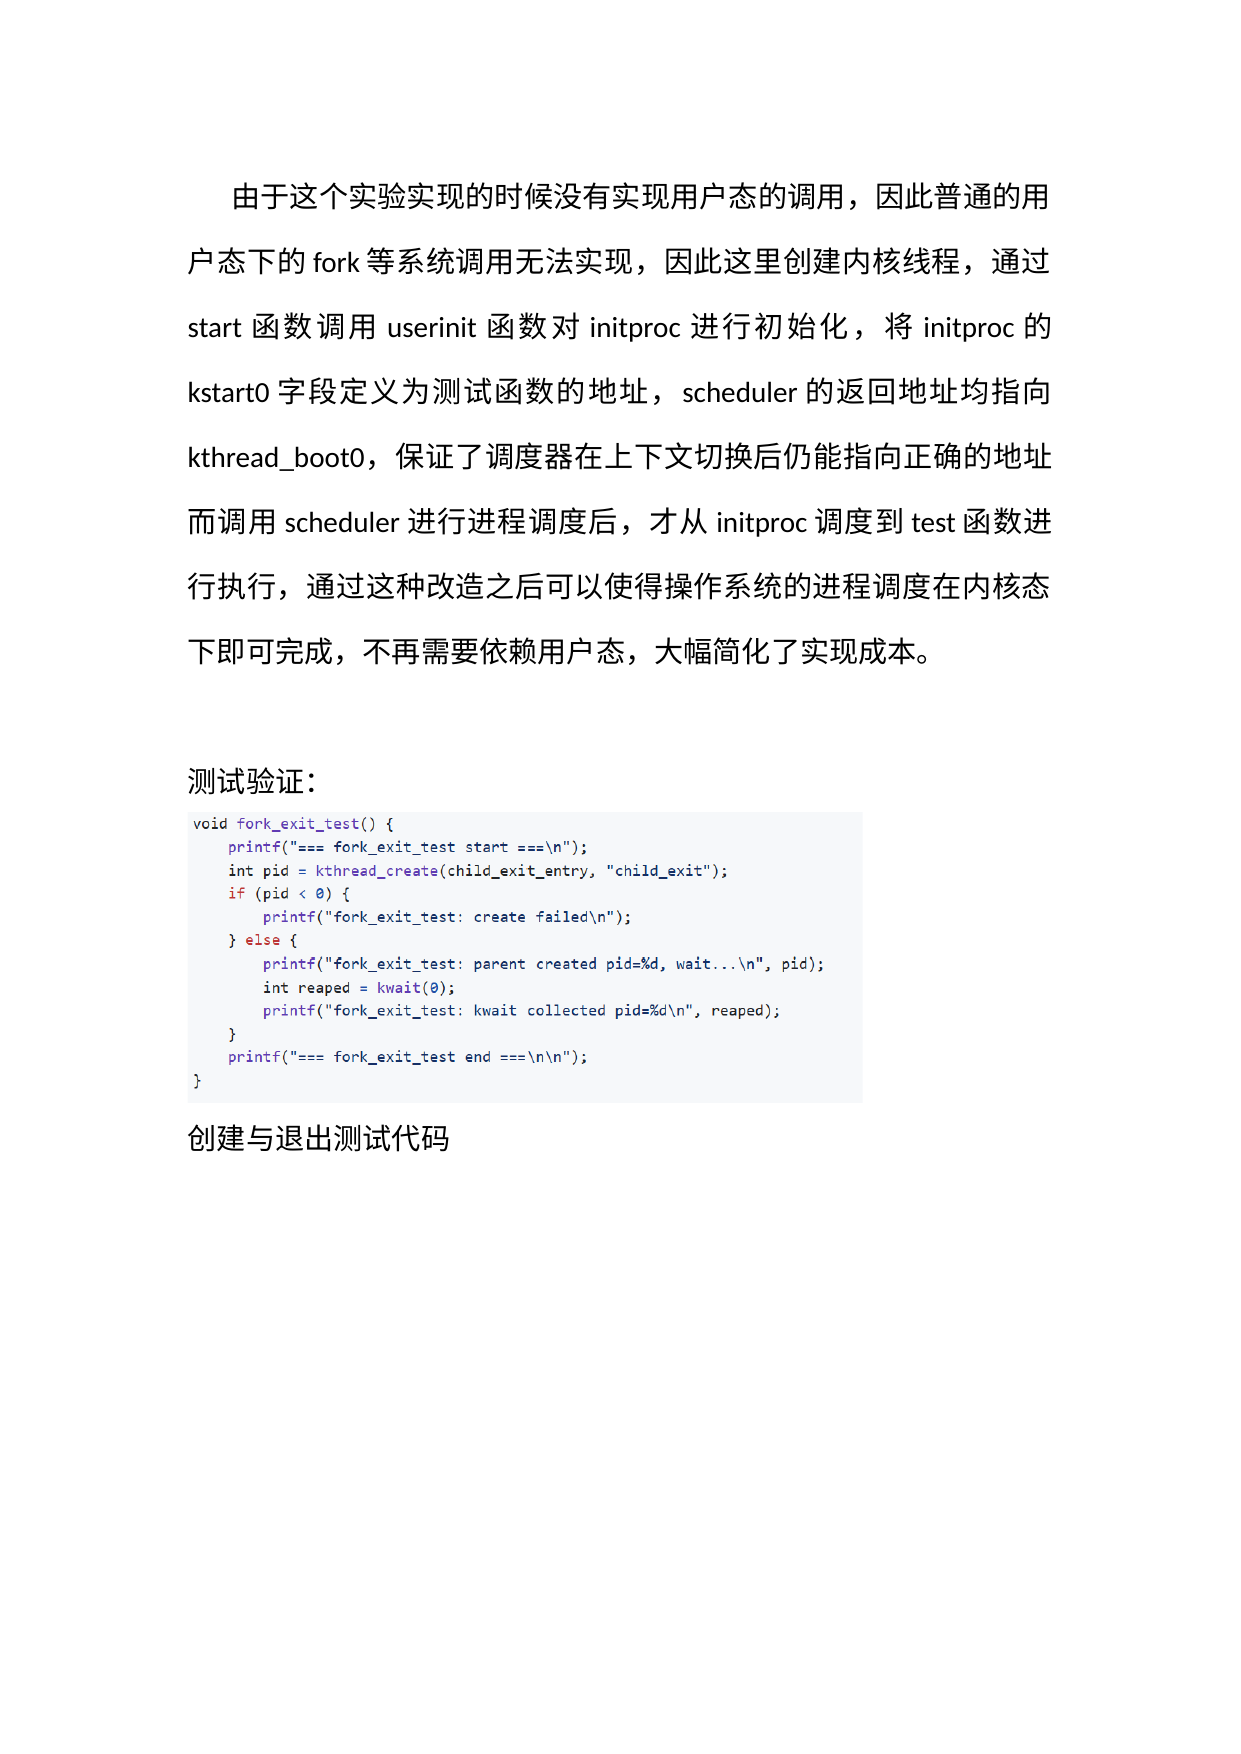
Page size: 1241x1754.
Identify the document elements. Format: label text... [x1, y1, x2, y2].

text 由于这个实验实现的时候没有实现用户态的调用，因此普通的用户态下的fork等系统调用无法实现，因此这里创建内核线程，通过start函数调用userinit函数对initproc进行初始化，将initproc的kstart0字段定义为测试函数的地址，scheduler的返回地址均指向kthread_boot0，保证了调度器在上下文切换后仍能指向正确的地址，而调用scheduler进行进程调度后，才从initproc调度到test函数进行执行，通过这种改造之后可以使得操作系统的进程调度在内核态下即可完成，不再需要依赖用户态，大幅简化了实现成本。 [187, 162, 1053, 682]
text 创建与退出测试代码 [187, 1104, 1053, 1169]
picture [187, 812, 863, 1103]
text 测试验证： [187, 747, 1053, 812]
